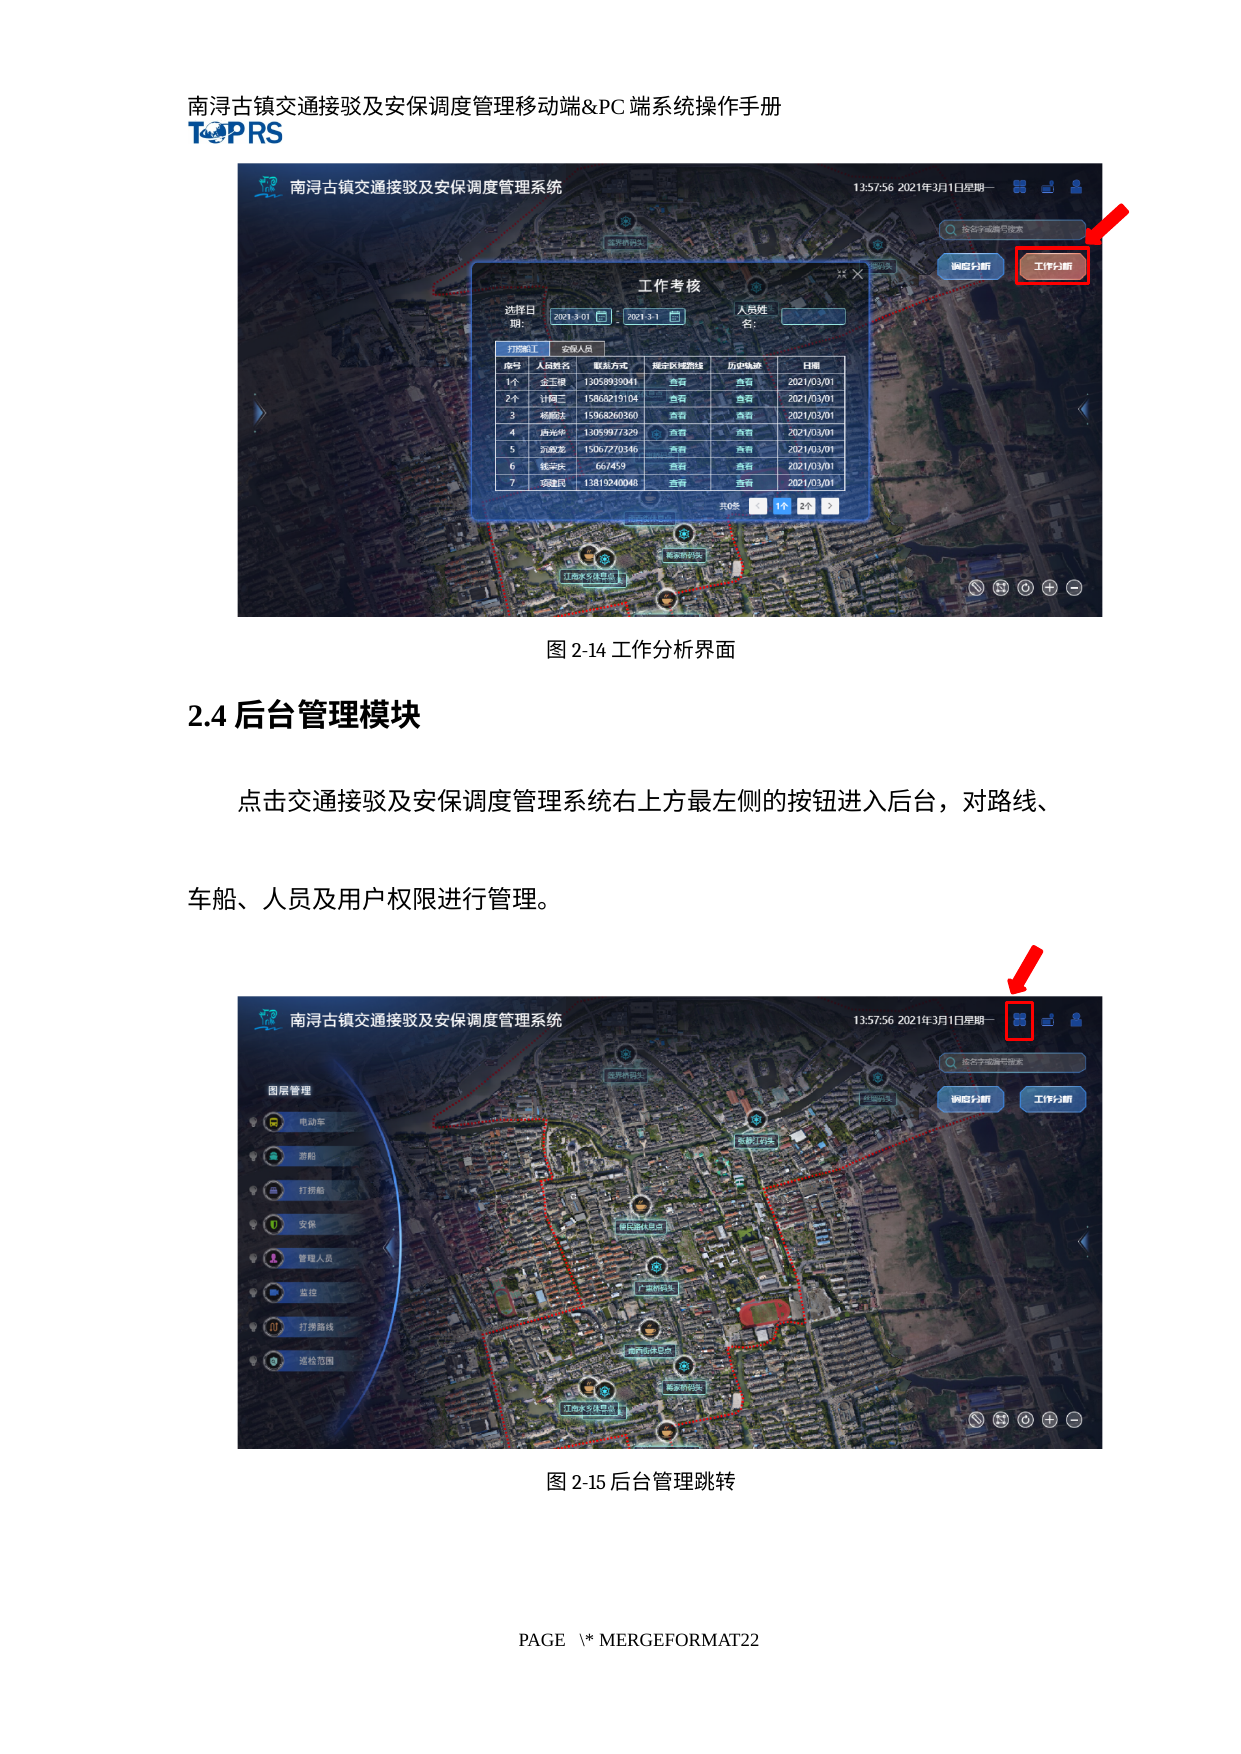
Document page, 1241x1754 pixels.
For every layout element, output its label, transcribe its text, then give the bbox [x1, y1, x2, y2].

picture [237, 996, 1103, 1449]
text 图 2-14 工作分析界面 [187, 632, 1053, 665]
text 点击交通接驳及安保调度管理系统右上方最左侧的按钮进入后台，对路线、车船、人员及用户权限进行管理。 [187, 767, 1053, 930]
picture [237, 163, 1103, 617]
subtitle 2.4 后台管理模块 [187, 680, 1053, 745]
text 图 2-15 后台管理跳转 [187, 1464, 1053, 1497]
picture [187, 120, 283, 144]
